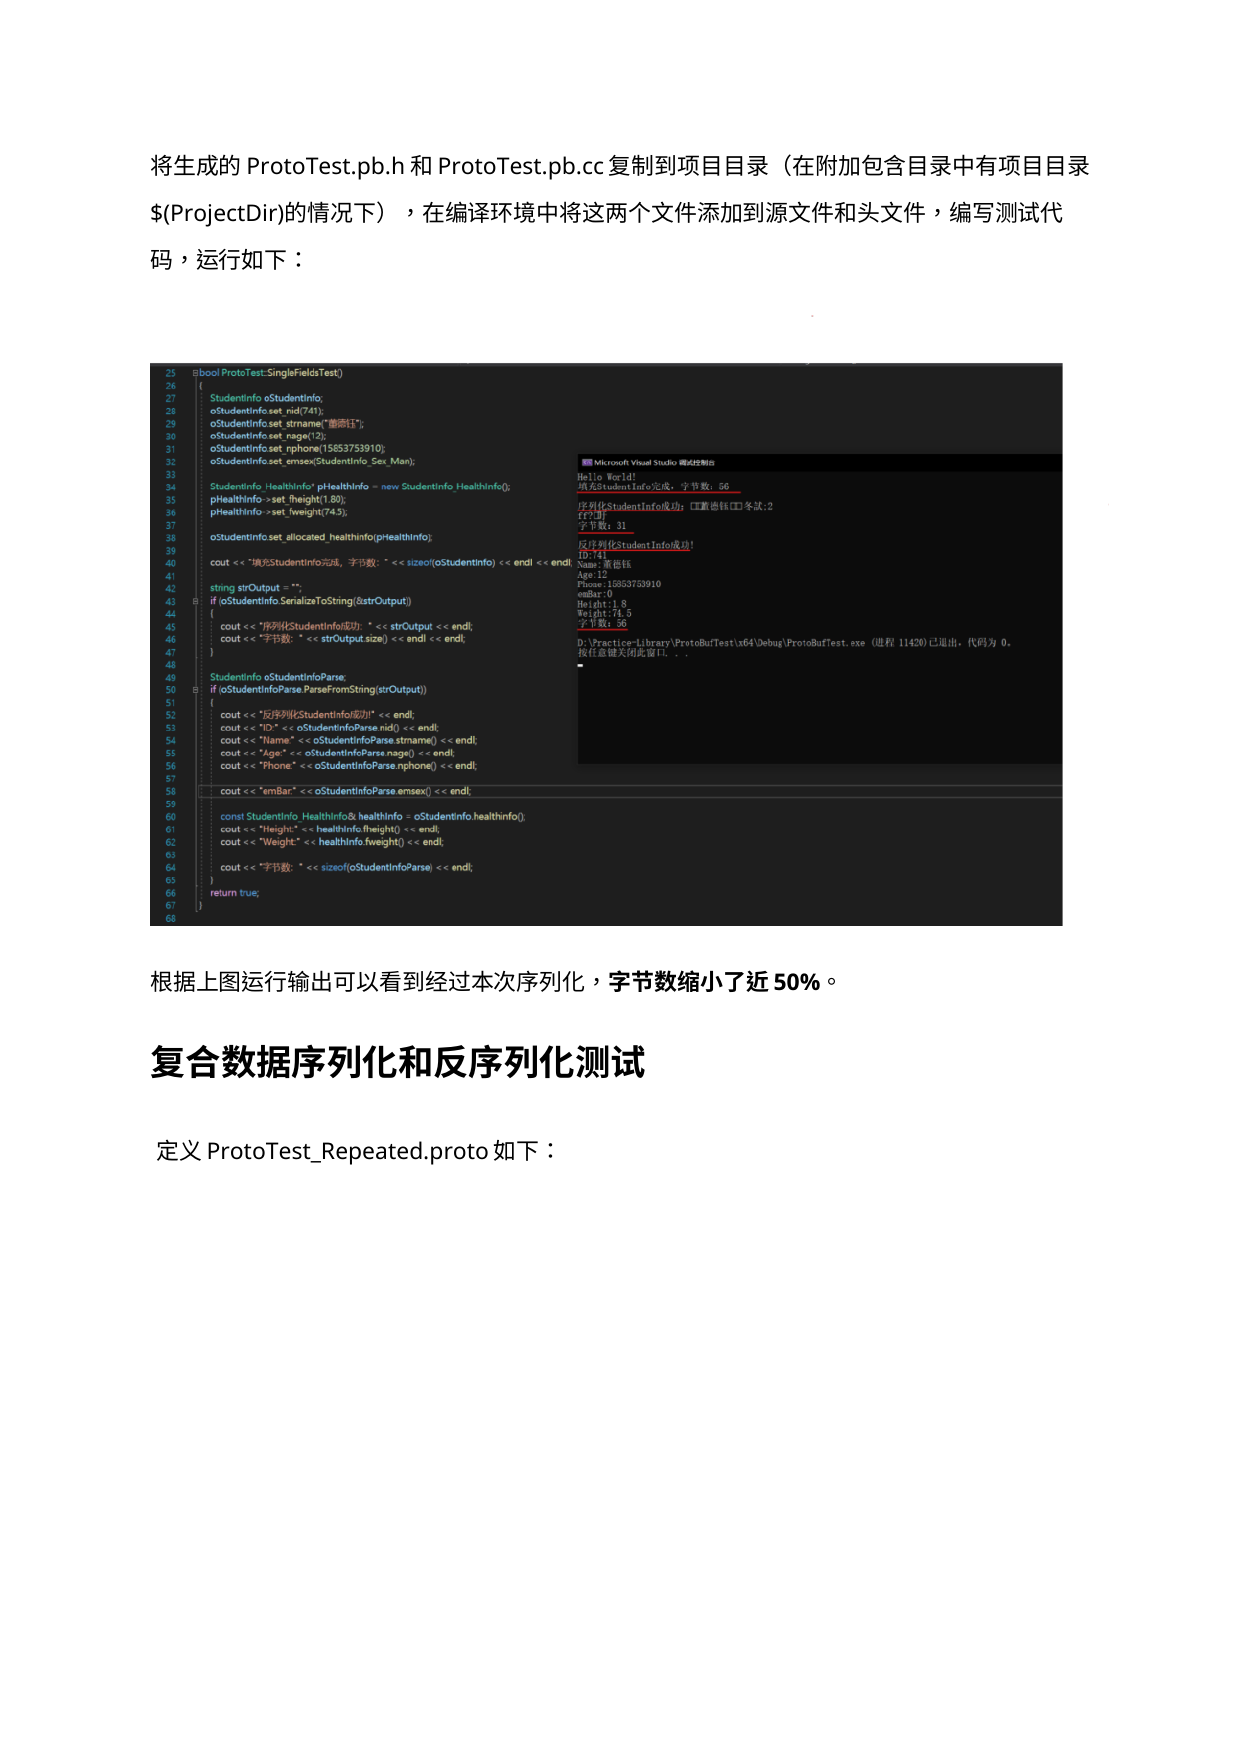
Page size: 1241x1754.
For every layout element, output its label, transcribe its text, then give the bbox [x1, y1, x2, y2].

subtitle 复合数据序列化和反序列化测试 [150, 1038, 1090, 1086]
text 根据上图运行输出可以看到经过本次序列化，字节数缩小了近50%。 [150, 966, 1090, 997]
picture [150, 315, 1109, 926]
text 将生成的ProtoTest.pb.h和ProtoTest.pb.cc复制到项目目录（在附加包含目录中有项目目录$(ProjectDir)的情况下），在编译环境中将这两个文件添加到源文件和头文件，编写测试代码，运行如下： [150, 150, 1090, 275]
text 定义ProtoTest_Repeated.proto如下： [150, 1135, 1090, 1166]
